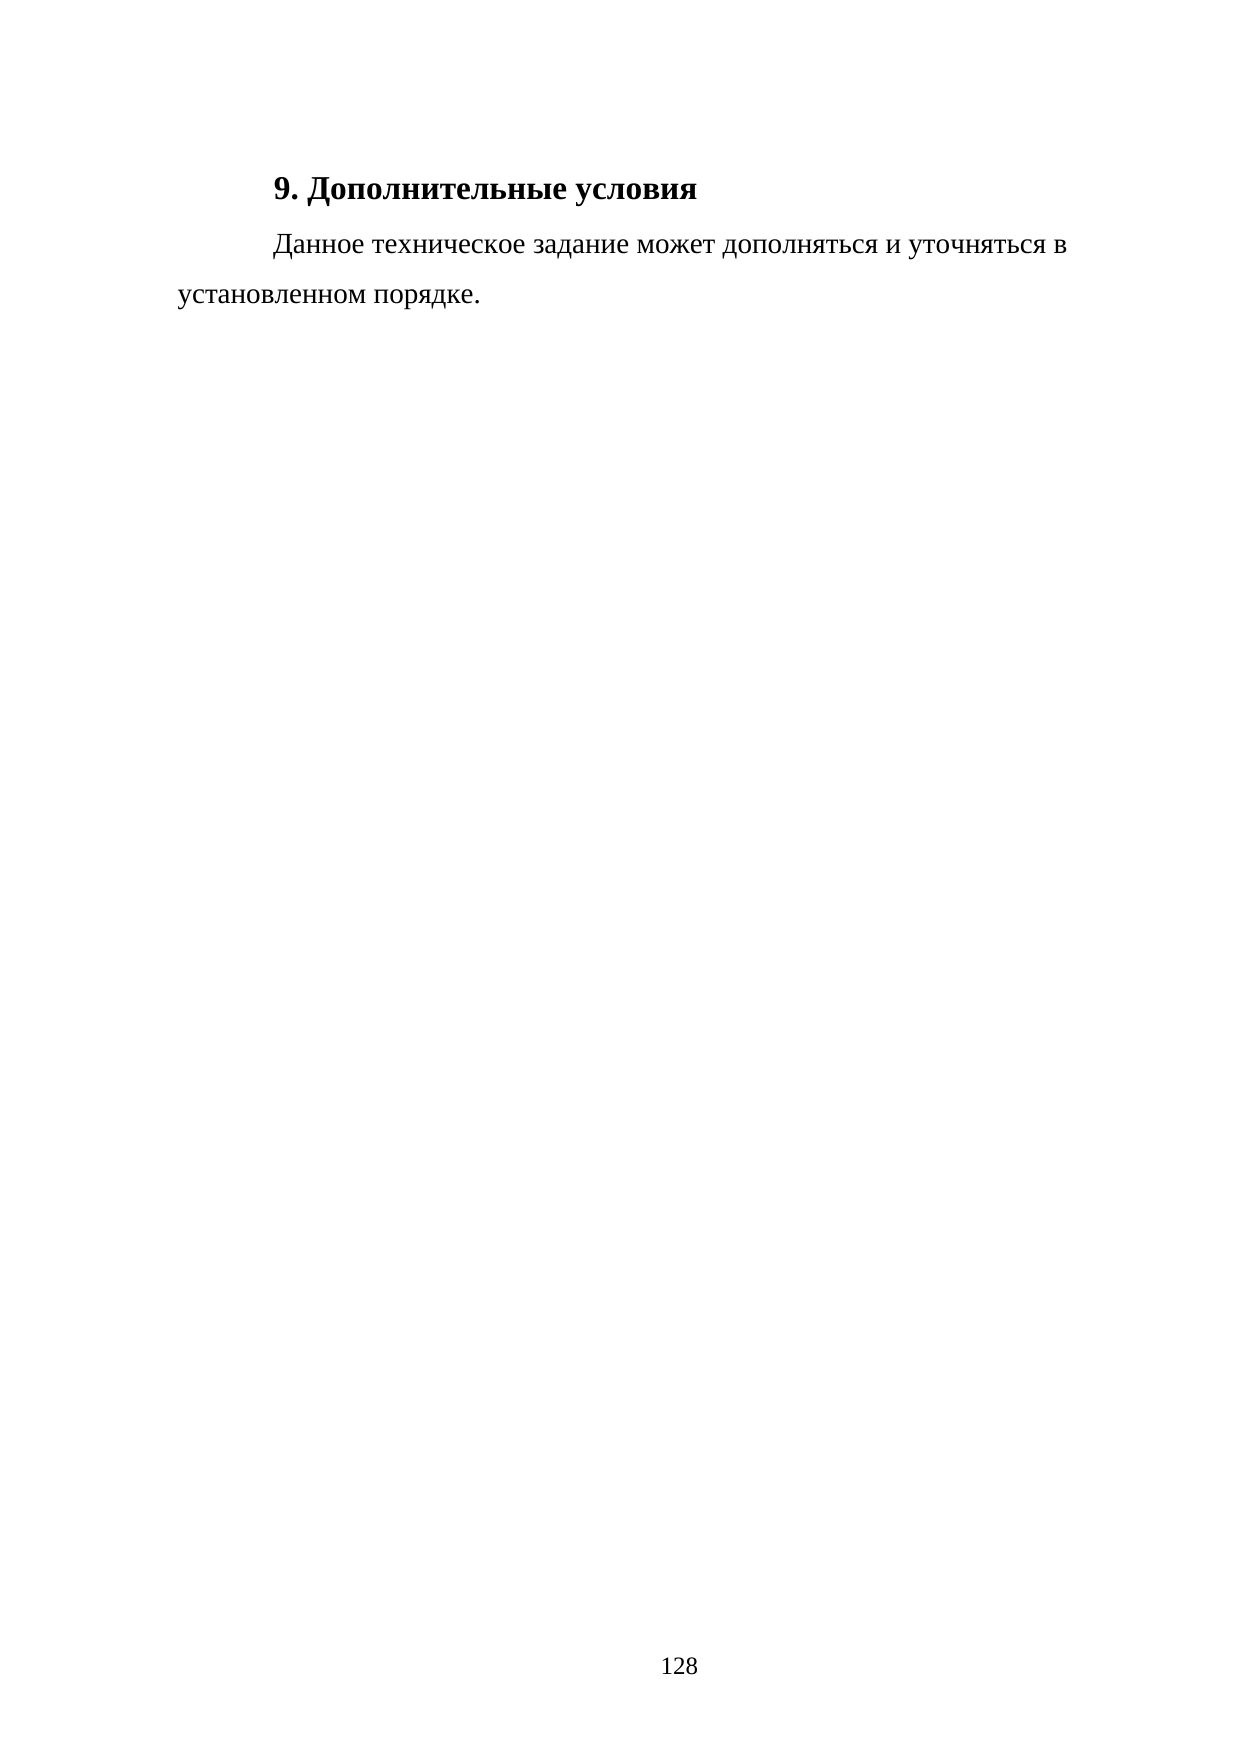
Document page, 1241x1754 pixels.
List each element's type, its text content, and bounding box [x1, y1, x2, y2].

list Дополнительные условия [274, 168, 1181, 207]
text Данное техническое задание может дополняться и уточняться в установленном порядке. [177, 226, 1181, 310]
